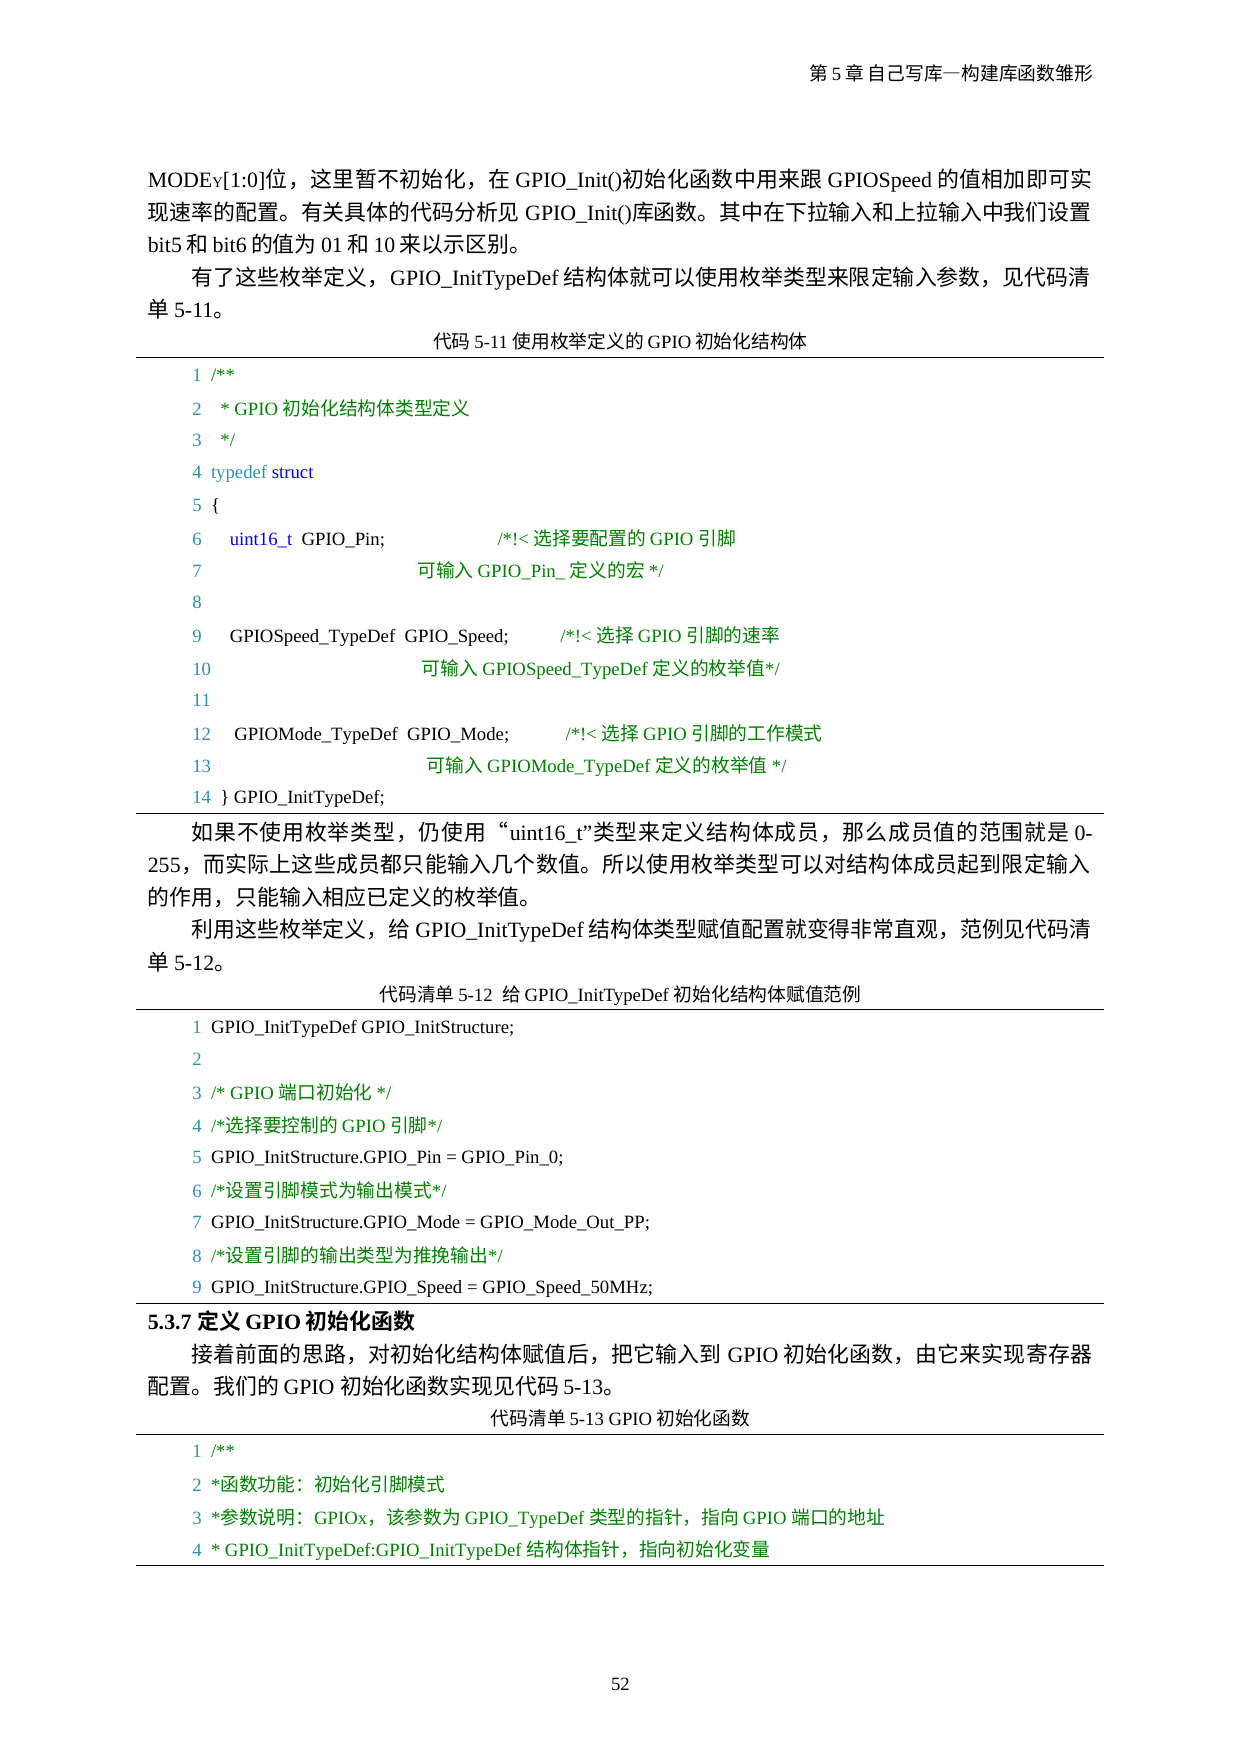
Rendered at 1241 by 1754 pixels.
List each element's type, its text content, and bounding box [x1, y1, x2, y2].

text 接着前面的思路，对初始化结构体赋值后，把它输入到GPIO初始化函数，由它来实现寄存器配置。我们的GPIO 初始化函数实现见代码5-13。 [148, 1336, 1092, 1401]
table_cell 1 /** 2 * GPIO 初始化结构体类型定义 3 */ 4 typedef struct 5 { 6 uint16_t GPIO_Pin; /*!< 选择要配置的GPIO 引脚 7 可输入 GPIO_Pin_ 定义的宏 */ 8 9 GPIOSpeed_TypeDef GPIO_Speed; /*!< 选择GPIO 引脚的速率 10 可输入 GPIOSpeed_TypeDef 定义的枚举值*/ 11 12 GPIOMode_TypeDef GPIO_Mode; /*!< 选择GPIO 引脚的工作模式 13 可输入 GPIOMode_TypeDef 定义的枚举值 */ 14 } GPIO_InitTypeDef; [136, 358, 1104, 813]
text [148, 162, 1092, 259]
table_header 代码清单5-12 给GPIO_InitTypeDef 初始化结构体赋值范例 [136, 977, 1104, 1009]
text 有了这些枚举定义，GPIO_InitTypeDef结构体就可以使用枚举类型来限定输入参数，见代码清单5-11。 [148, 259, 1092, 324]
subtitle 定义GPIO初始化函数 [148, 1304, 1092, 1336]
text 利用这些枚举定义，给GPIO_InitTypeDef结构体类型赋值配置就变得非常直观，范例见代码清单5-12。 [148, 912, 1092, 977]
table_cell 1 GPIO_InitTypeDef GPIO_InitStructure; 2 3 /* GPIO 端口初始化 */ 4 /*选择要控制的GPIO 引脚*/ 5 GPIO_InitStructure.GPIO_Pin = GPIO_Pin_0; 6 /*设置引脚模式为输出模式*/ 7 GPIO_InitStructure.GPIO_Mode = GPIO_Mode_Out_PP; 8 /*设置引脚的输出类型为推挽输出*/ 9 GPIO_InitStructure.GPIO_Speed = GPIO_Speed_50MHz; [136, 1010, 1104, 1303]
table_header 代码5-11 使用枚举定义的GPIO初始化结构体 [136, 325, 1104, 357]
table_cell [136, 1435, 1104, 1565]
text 如果不使用枚举类型，仍使用“uint16_t”类型来定义结构体成员，那么成员值的范围就是0-255，而实际上这些成员都只能输入几个数值。所以使用枚举类型可以对结构体成员起到限定输入的作用，只能输入相应已定义的枚举值。 [148, 814, 1092, 912]
table_header 代码清单5-13 GPIO初始化函数 [136, 1401, 1104, 1434]
